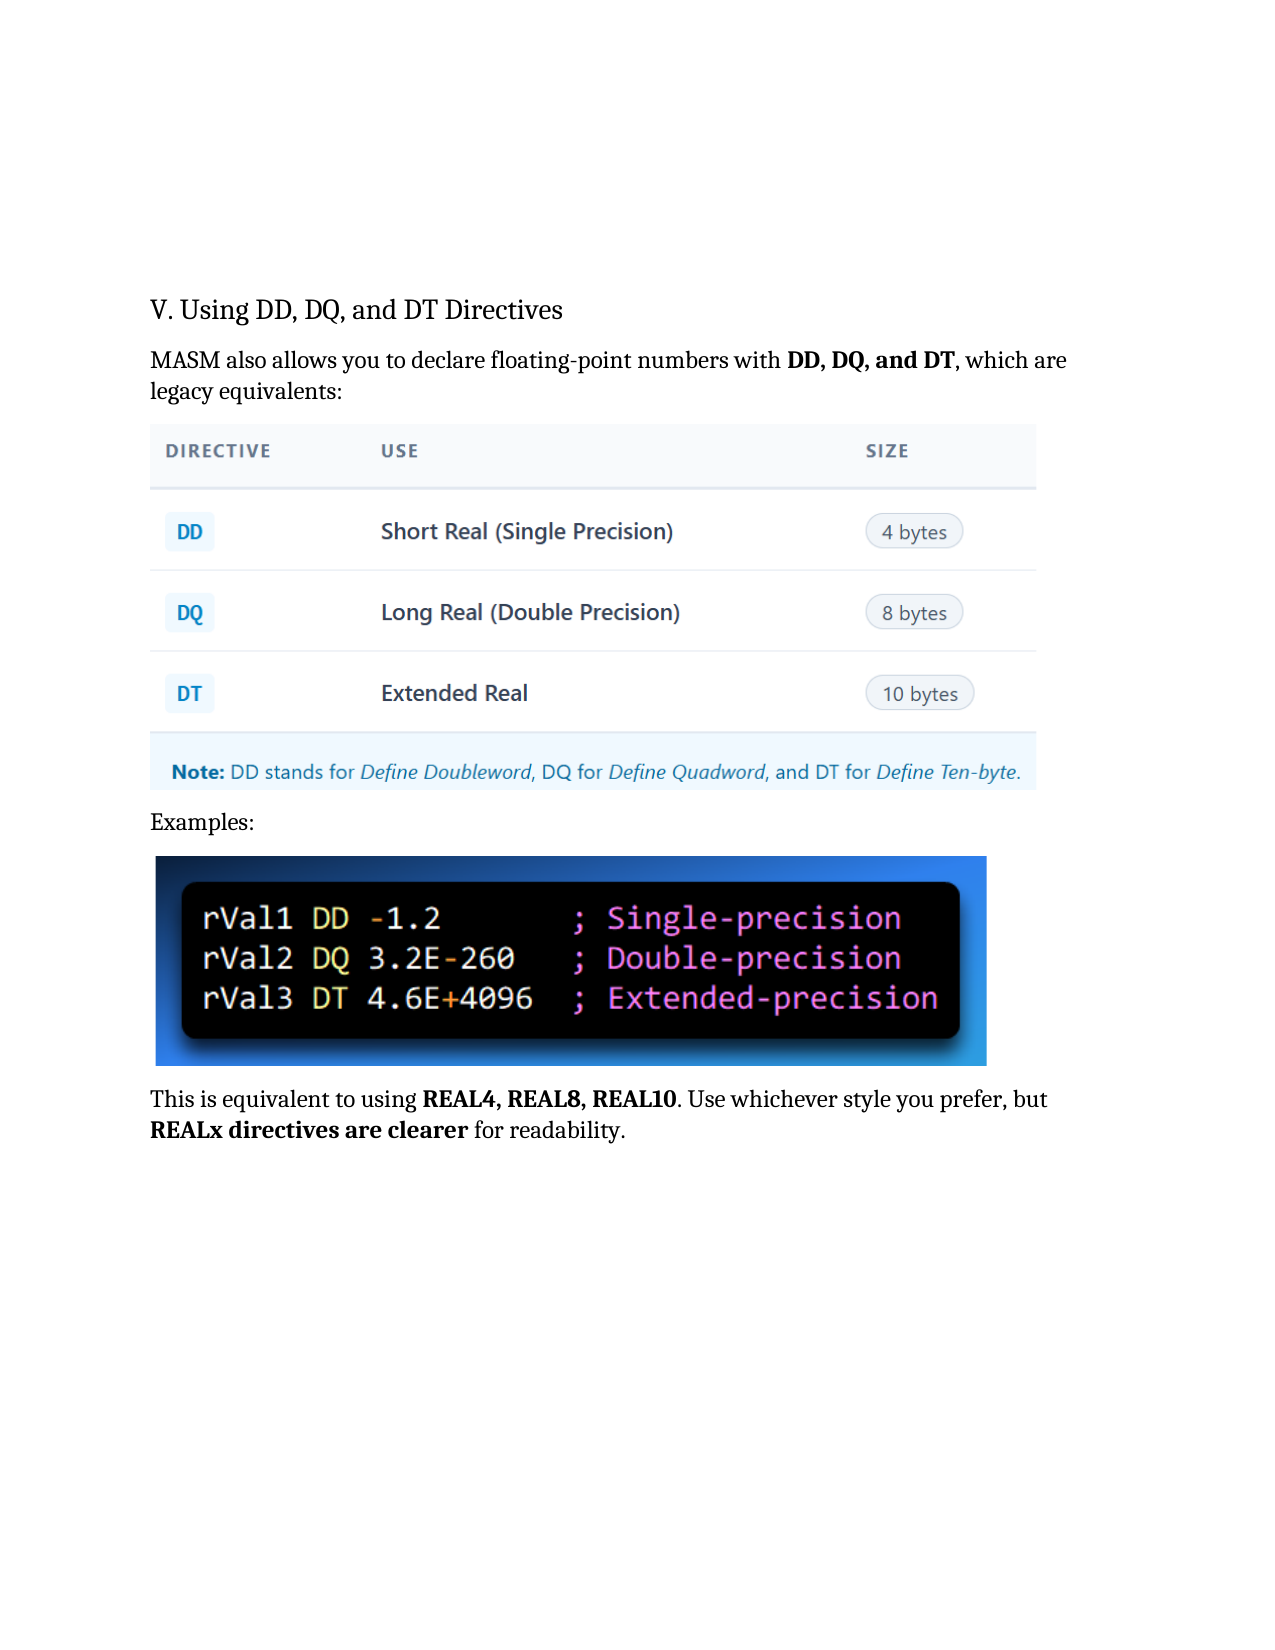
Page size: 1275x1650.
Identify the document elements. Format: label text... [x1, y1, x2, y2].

text Examples: [150, 808, 1125, 837]
picture [155, 856, 987, 1066]
text V. Using DD, DQ, and DT Directives [150, 293, 1125, 327]
text MASM also allows you to declare floating-point numbers with DD, DQ, and DT, which are legacy equivalents: [150, 346, 1125, 406]
text This is equivalent to using REAL4, REAL8, REAL10. Use whichever style you prefer, but REALx directives are clearer for readability. [150, 1084, 1125, 1144]
picture [150, 424, 1037, 790]
